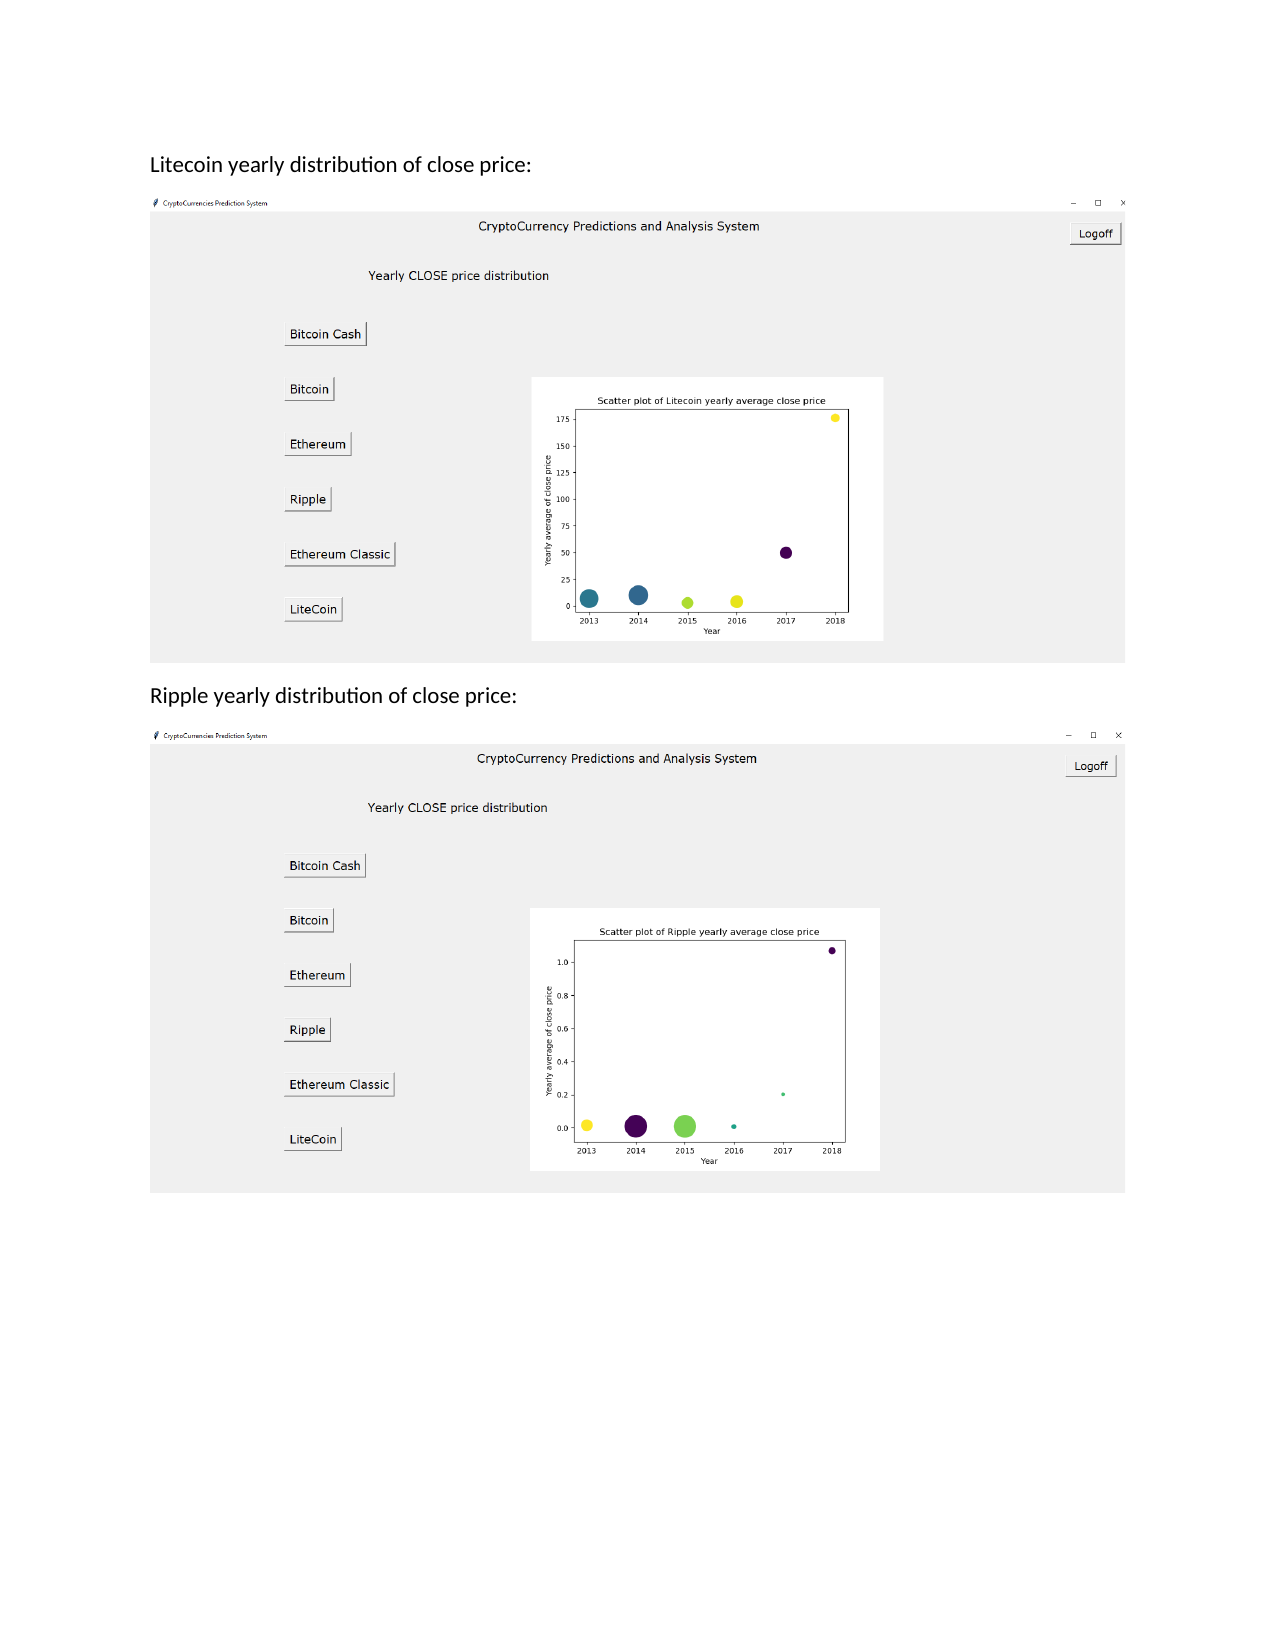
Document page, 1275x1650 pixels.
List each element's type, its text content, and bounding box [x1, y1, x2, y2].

picture [150, 196, 1125, 663]
text Litecoin yearly distribution of close price: [150, 150, 1125, 178]
text Ripple yearly distribution of close price: [150, 681, 1125, 709]
picture [150, 728, 1125, 1193]
